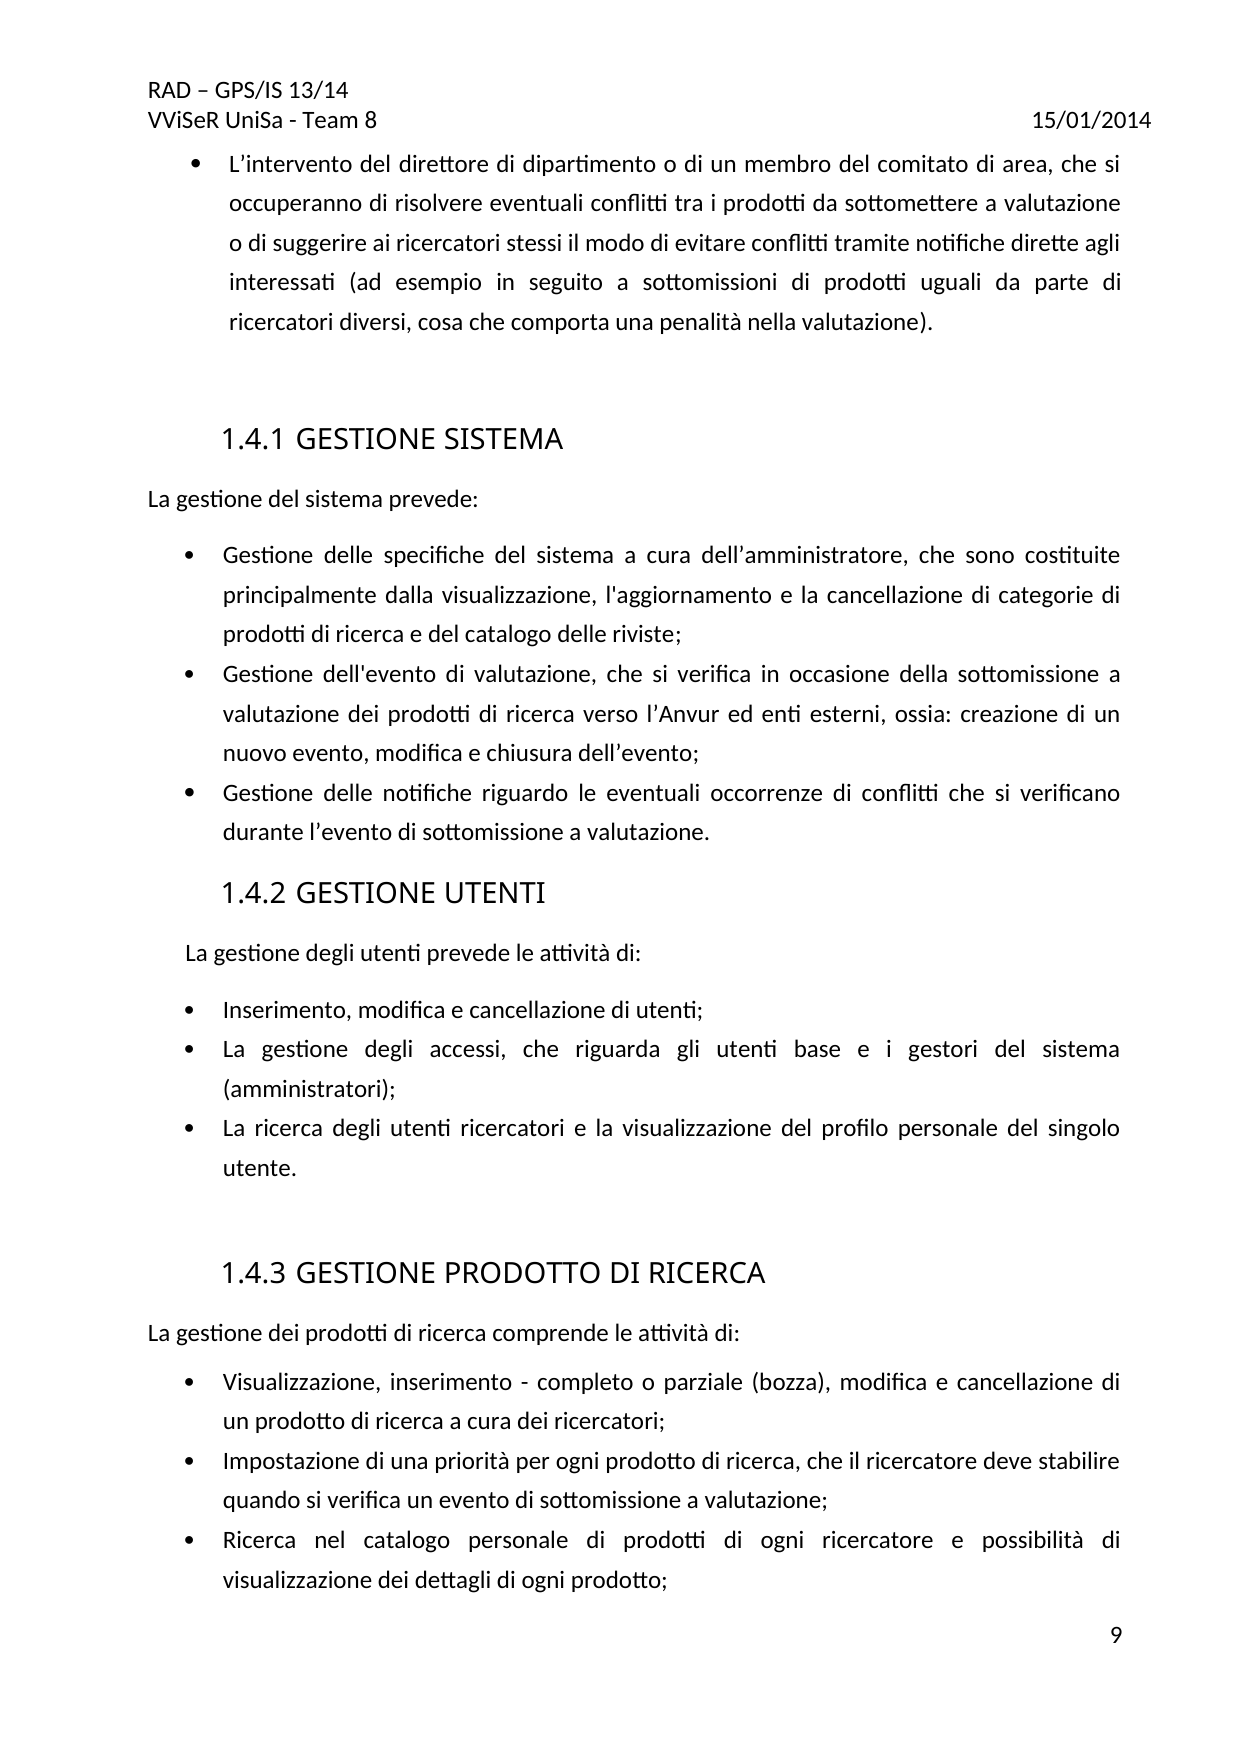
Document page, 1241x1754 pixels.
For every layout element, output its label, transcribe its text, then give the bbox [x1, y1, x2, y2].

list La gestione degli accessi, che riguarda gli utenti base e i gestori del sistema (amministratori); [185, 1033, 1122, 1103]
list L’intervento del direttore di dipartimento o di un membro del comitato di area, che si occuperanno di risolvere eventuali conflitti tra i prodotti da sottomettere a valutazione o di suggerire ai ricercatori stessi il modo di evitare conflitti tramite notifiche dirette agli interessati (ad esempio in seguito a sottomissioni di prodotti uguali da parte di ricercatori diversi, cosa che comporta una penalità nella valutazione). [191, 148, 1122, 337]
text La gestione dei prodotti di ricerca comprende le attività di: [148, 1317, 1122, 1348]
list Ricerca nel catalogo personale di prodotti di ogni ricercatore e possibilità di visualizzazione dei dettagli di ogni prodotto; [185, 1524, 1122, 1594]
list La ricerca degli utenti ricercatori e la visualizzazione del profilo personale del singolo utente. [185, 1112, 1122, 1183]
list Gestione dell'evento di valutazione, che si verifica in occasione della sottomissione a valutazione dei prodotti di ricerca verso l’Anvur ed enti esterni, ossia: creazione di un nuovo evento, modifica e chiusura dell’evento; [185, 658, 1122, 768]
subtitle Gestione Sistema [220, 418, 1122, 458]
text La gestione del sistema prevede: [148, 483, 1122, 514]
list Inserimento, modifica e cancellazione di utenti; [185, 994, 1122, 1024]
list Impostazione di una priorità per ogni prodotto di ricerca, che il ricercatore deve stabilire quando si verifica un evento di sottomissione a valutazione; [185, 1445, 1122, 1515]
subtitle Gestione Utenti [220, 873, 1122, 912]
list Gestione delle notifiche riguardo le eventuali occorrenze di conflitti che si verificano durante l’evento di sottomissione a valutazione. [185, 777, 1122, 847]
list Gestione delle specifiche del sistema a cura dell’amministratore, che sono costituite principalmente dalla visualizzazione, l'aggiornamento e la cancellazione di categorie di prodotti di ricerca e del catalogo delle riviste; [185, 539, 1122, 649]
subtitle Gestione Prodotto di Ricerca [220, 1253, 1122, 1292]
text La gestione degli utenti prevede le attività di: [185, 937, 1122, 968]
list Visualizzazione, inserimento - completo o parziale (bozza), modifica e cancellazione di un prodotto di ricerca a cura dei ricercatori; [185, 1366, 1122, 1436]
